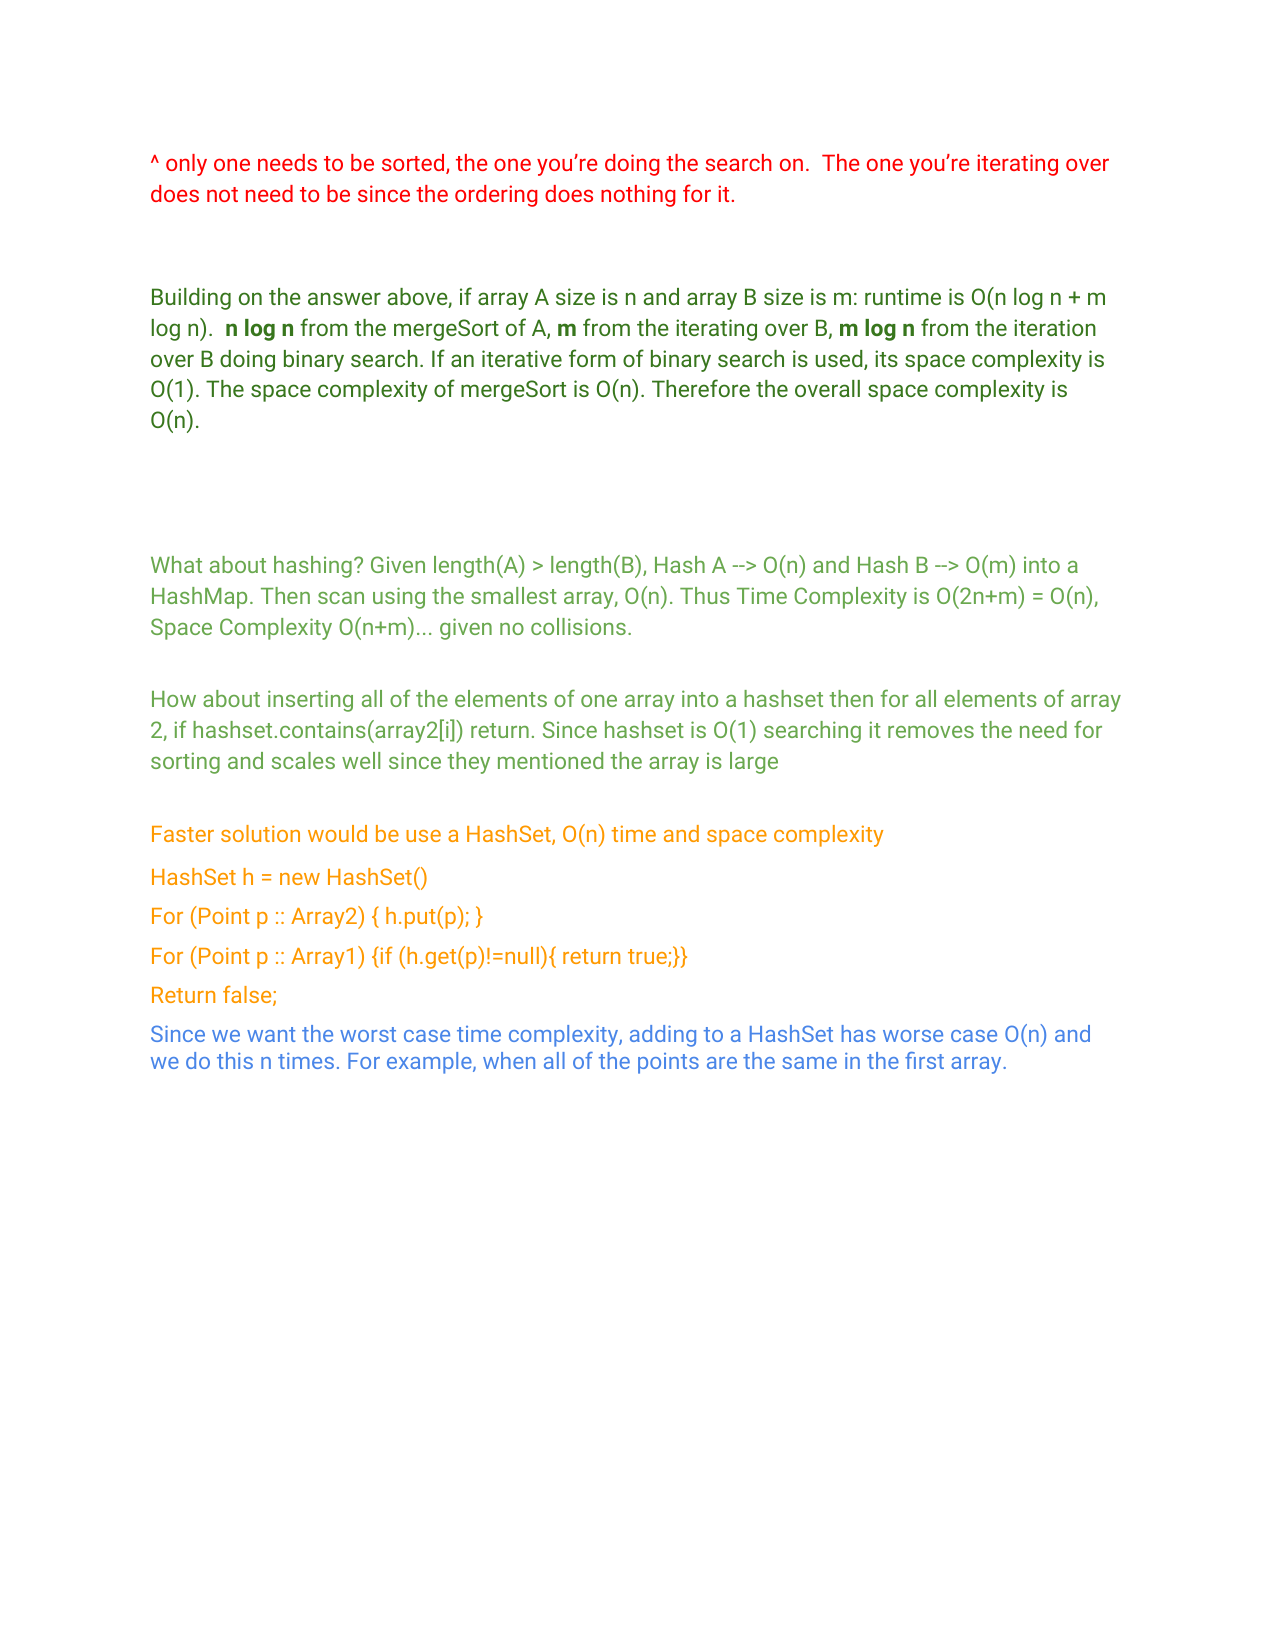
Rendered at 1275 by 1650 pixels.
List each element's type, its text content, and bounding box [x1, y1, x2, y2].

text Faster solution would be use a HashSet, O(n) time and space complexity [150, 821, 1125, 848]
text Building on the answer above, if array A size is n and array B size is m: runtime is O(n log n + m log n). n log n from the mergeSort of A, m from the iterating over B, m log n from the iteration over B doing binary search. If an iterative form of binary search is used, its space complexity is O(1). The space complexity of mergeSort is O(n). Therefore the overall space complexity is O(n). [150, 253, 1125, 434]
text For (Point p :: Array1) {if (h.get(p)!=null){ return true;}} [150, 943, 1125, 970]
text What about hashing? Given length(A) > length(B), Hash A --> O(n) and Hash B --> O(m) into a HashMap. Then scan using the smallest array, O(n). Thus Time Complexity is O(2n+m) = O(n), Space Complexity O(n+m)... given no collisions. [150, 552, 1125, 641]
text ^ only one needs to be sorted, the one you’re doing the search on. The one you’re iterating over does not need to be since the ordering does nothing for it. [150, 150, 1125, 208]
text For (Point p :: Array2) { h.put(p); } [150, 903, 1125, 930]
text HashSet h = new HashSet() [150, 864, 1125, 891]
text Since we want the worst case time complexity, adding to a HashSet has worse case O(n) and we do this n times. For example, when all of the points are the same in the first array. [150, 1022, 1125, 1075]
text Return false; [150, 982, 1125, 1009]
text How about inserting all of the elements of one array into a hashset then for all elements of array 2, if hashset.contains(array2[i]) return. Since hashset is O(1) searching it removes the need for sorting and scales well since they mentioned the array is large [150, 687, 1125, 775]
